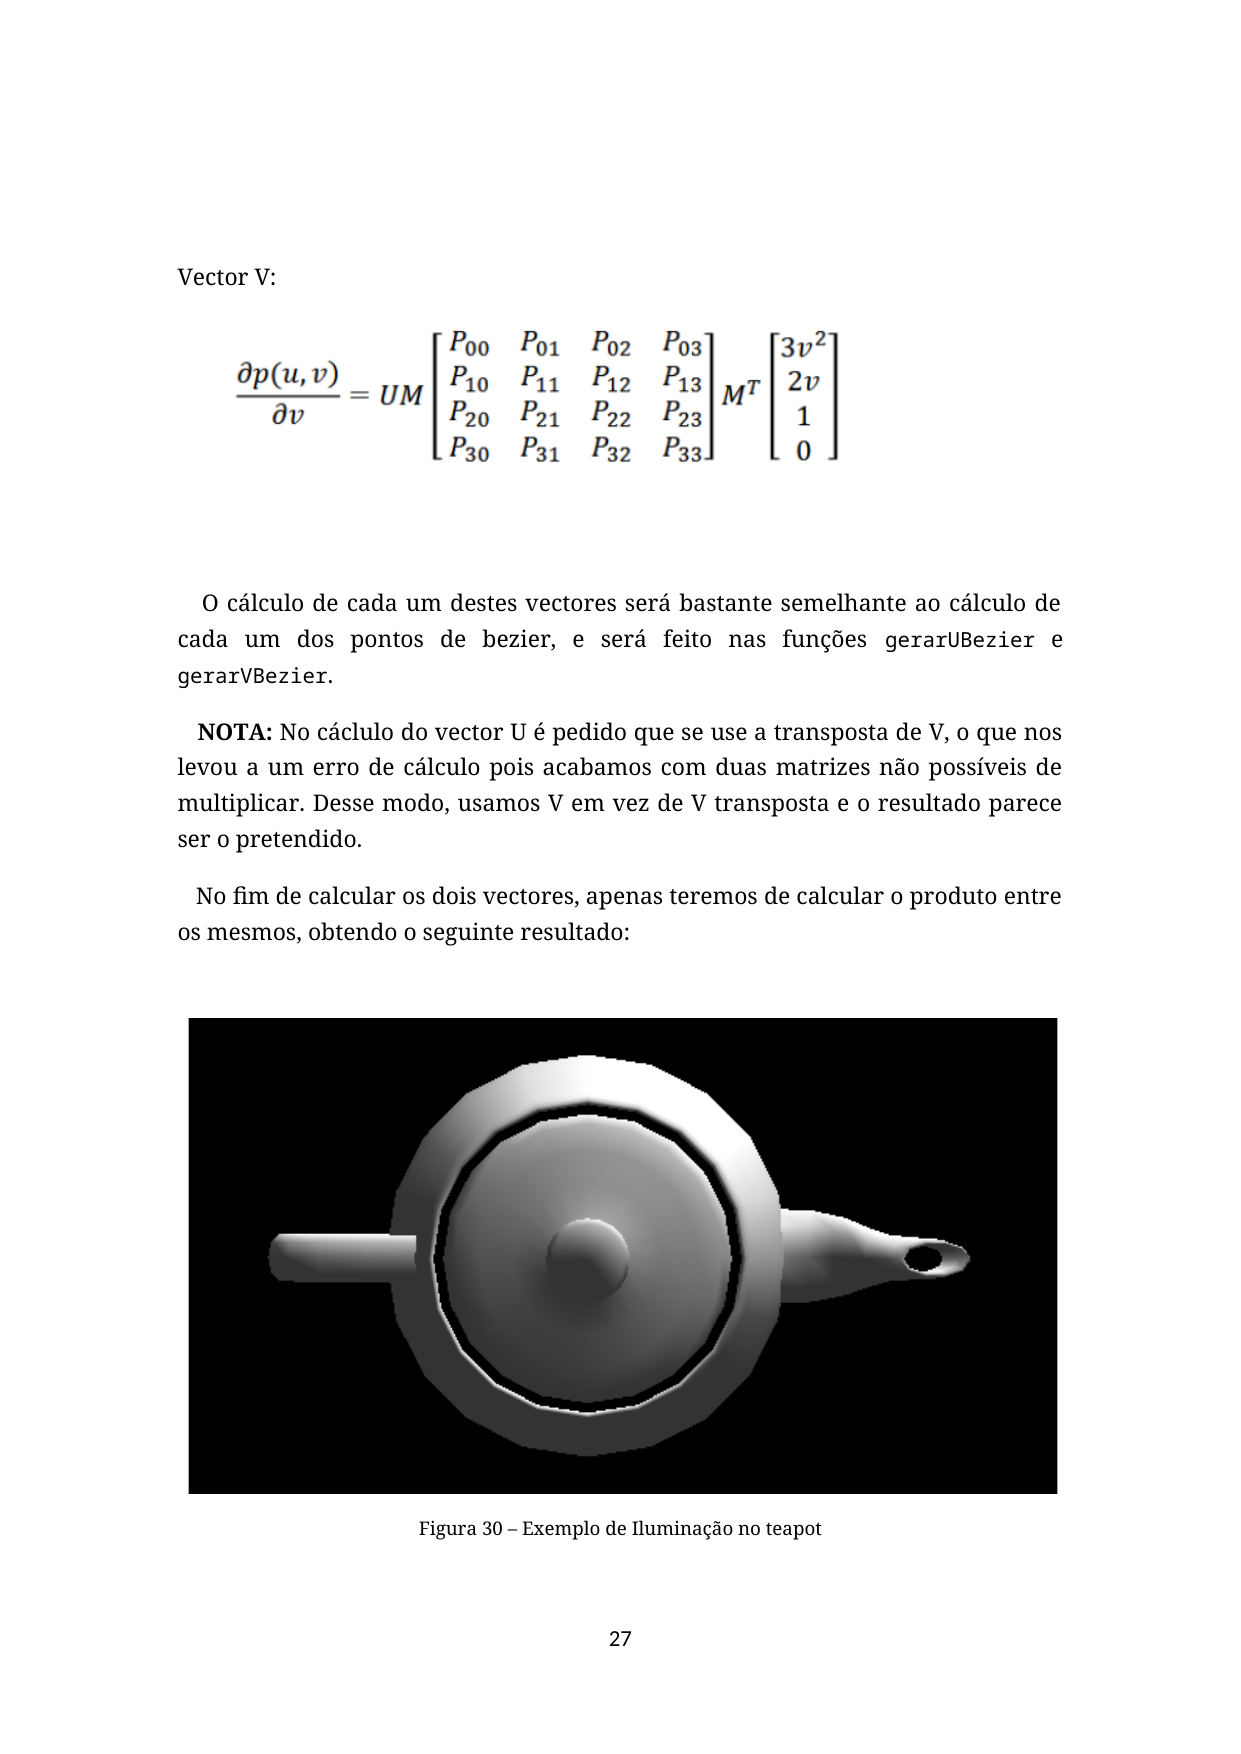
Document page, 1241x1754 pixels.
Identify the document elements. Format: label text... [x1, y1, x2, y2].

text No fim de calcular os dois vectores, apenas teremos de calcular o produto entre os mesmos, obtendo o seguinte resultado: [177, 880, 1063, 947]
picture [188, 1018, 1058, 1494]
picture [200, 312, 890, 492]
text NOTA: No cáclulo do vector U é pedido que se use a transposta de V, o que nos levou a um erro de cálculo pois acabamos com duas matrizes não possíveis de multiplicar. Desse modo, usamos V em vez de V transposta e o resultado parece ser o pretendido. [177, 715, 1063, 854]
text Vector V: [177, 261, 1063, 292]
text O cálculo de cada um destes vectores será bastante semelhante ao cálculo de cada um dos pontos de bezier, e será feito nas funções gerarUBezier e gerarVBezier. [177, 587, 1063, 690]
